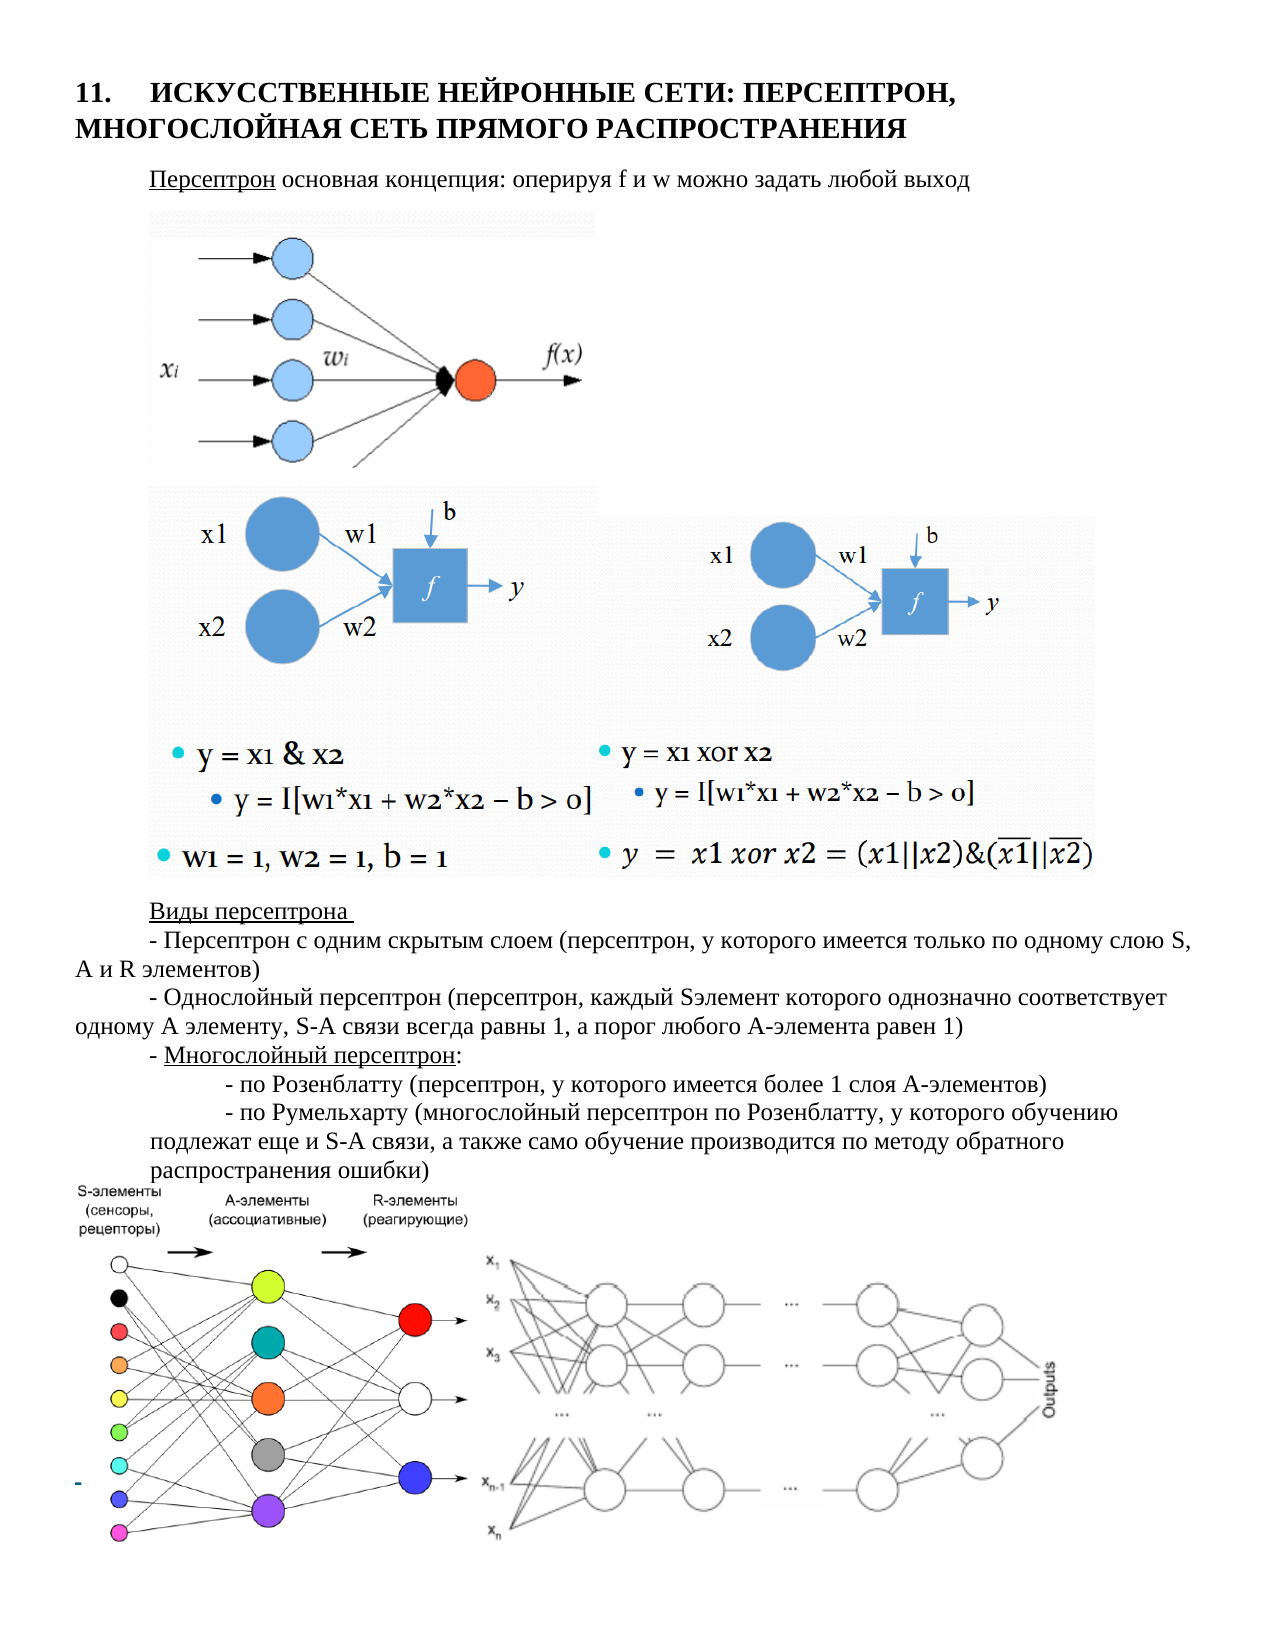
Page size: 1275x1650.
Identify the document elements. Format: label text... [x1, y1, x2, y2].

picture [148, 211, 595, 468]
text - Многослойный персептрон: [75, 1040, 1200, 1069]
list ИСКУССТВЕННЫЕ НЕЙРОННЫЕ СЕТИ: ПЕРСЕПТРОН, МНОГОСЛОЙНАЯ СЕТЬ ПРЯМОГО РАСПРОСТРАНЕНИЯ [75, 75, 1200, 145]
text Виды персептрона [75, 896, 1200, 925]
text Персептрон основная концепция: оперируя f и w можно задать любой выход [75, 164, 1200, 193]
text - по Румельхарту (многослойный персептрон по Розенблатту, у которого обучению подлежат еще и S-A связи, а также само обучение производится по методу обратного распространения ошибки) [150, 1097, 1200, 1184]
picture [148, 486, 1096, 878]
text - по Розенблатту (персептрон, у которого имеется более 1 слоя А-элементов) [150, 1069, 1200, 1097]
text - Персептрон с одним скрытым слоем (персептрон, у которого имеется только по одному слою S, A и R элементов) [75, 925, 1200, 982]
picture [75, 1183, 1069, 1545]
text - Однослойный персептрон (персептрон, каждый Sэлемент которого однозначно соответствует одному А элементу, S-A связи всегда равны 1, а порог любого А-элемента равен 1) [75, 982, 1200, 1040]
